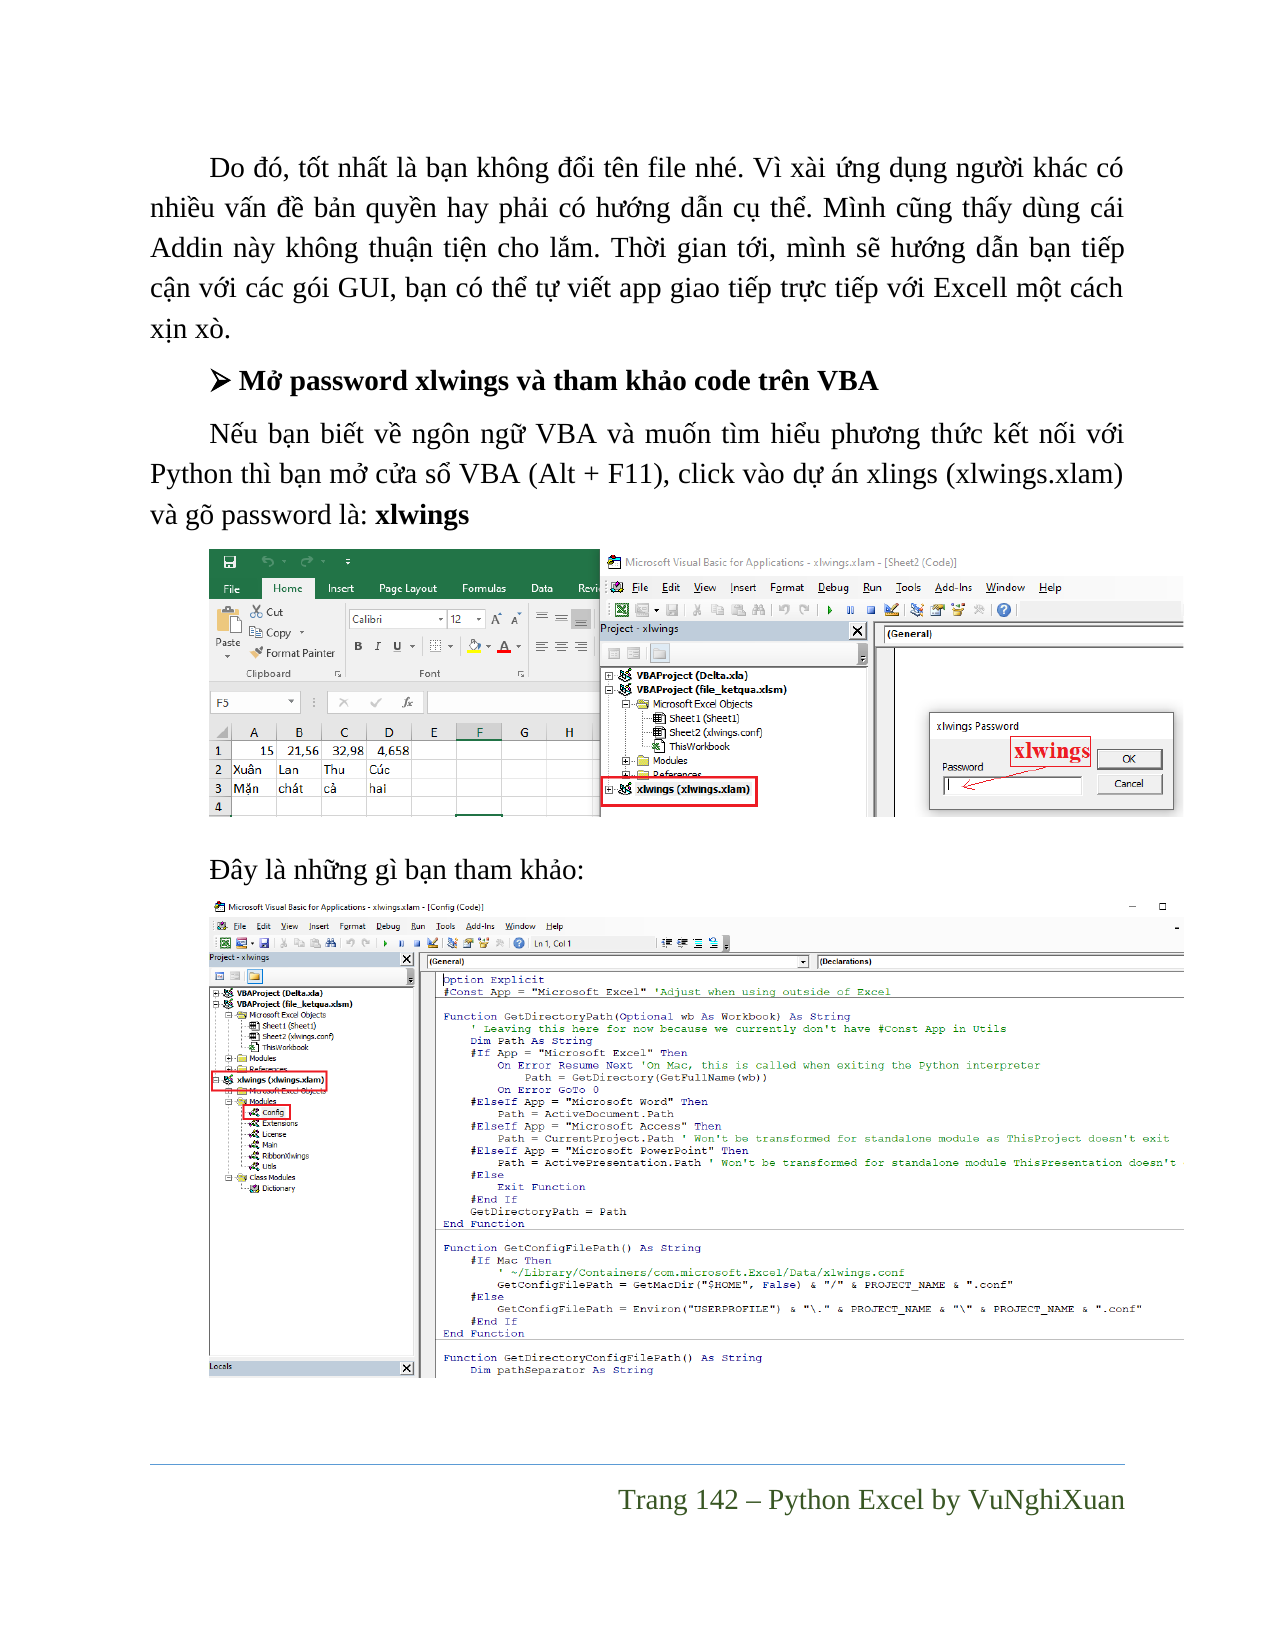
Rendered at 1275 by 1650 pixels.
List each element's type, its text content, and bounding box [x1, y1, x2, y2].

picture [209, 898, 1184, 1379]
text Nếu bạn biết về ngôn ngữ VBA và muốn tìm hiểu phương thức kết nối với Python thì bạn mở cửa sổ VBA (Alt + F11), click vào dự án xlings (xlwings.xlam) và gõ password là: xlwings [150, 416, 1125, 530]
picture [209, 549, 1184, 834]
text Do đó, tốt nhất là bạn không đổi tên file nhé. Vì xài ứng dụng người khác có nhiều vấn đề bản quyền hay phải có hướng dẫn cụ thể. Mình cũng thấy dùng cái Addin này không thuận tiện cho lắm. Thời gian tới, mình sẽ hướng dẫn bạn tiếp cận với các gói GUI, bạn có thể tự viết app giao tiếp trực tiếp với Excell một cách xịn xò. [150, 150, 1125, 344]
text Đây là những gì bạn tham khảo: [150, 852, 1125, 886]
list Mở password xlwings và tham khảo code trên VBA [209, 363, 1125, 397]
